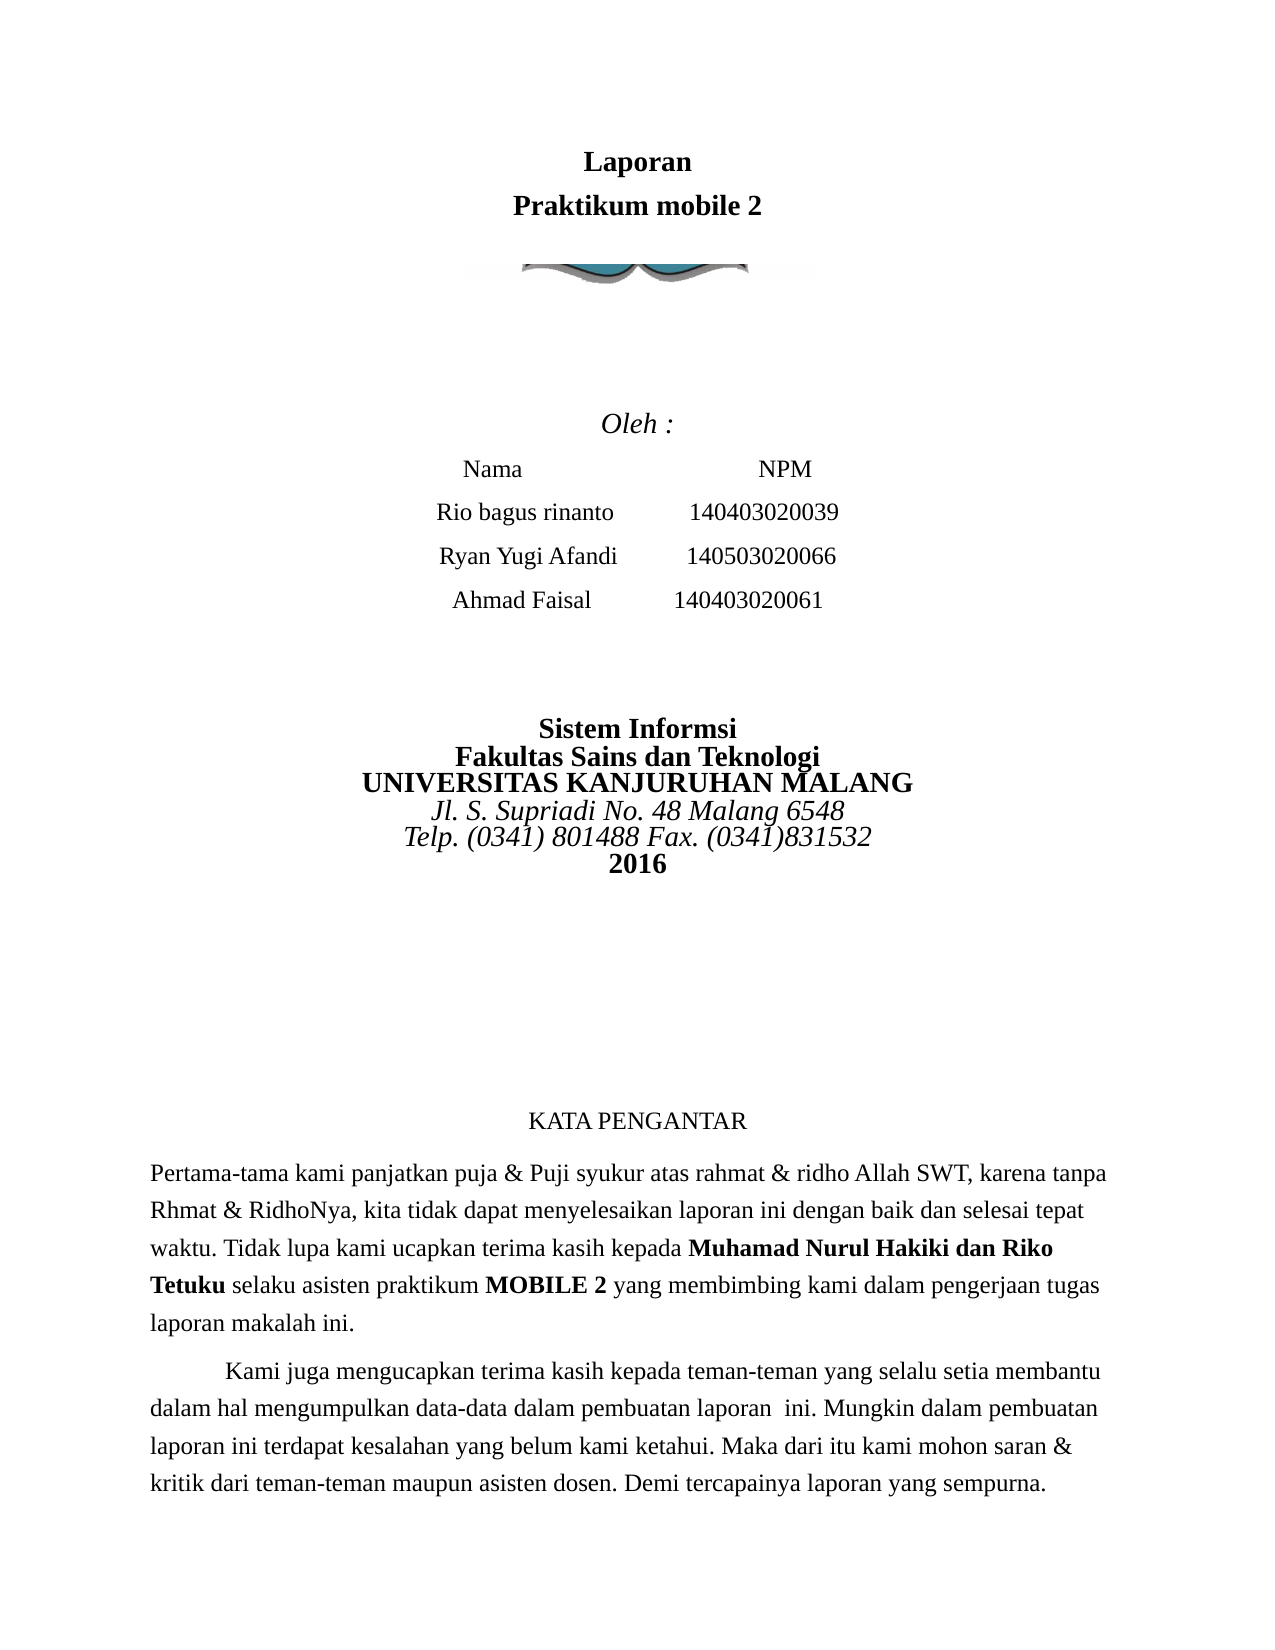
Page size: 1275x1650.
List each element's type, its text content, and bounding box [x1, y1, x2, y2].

text Nama NPM [150, 456, 1125, 482]
text Laporan [150, 150, 1125, 177]
text Ahmad Faisal 140403020061 [150, 586, 1125, 613]
text Fakultas Sains dan Teknologi [150, 744, 1125, 771]
text Ryan Yugi Afandi 140503020066 [150, 543, 1125, 570]
text Telp. (0341) 801488 Fax. (0341)831532 [150, 825, 1125, 852]
text Sistem Informsi [150, 717, 1125, 744]
text Praktikum mobile 2 [150, 194, 1125, 221]
text UNIVERSITAS KANJURUHAN MALANG [150, 771, 1125, 798]
text KATA PENGANTAR [150, 1108, 1125, 1135]
text Jl. S. Supriadi No. 48 Malang 6548 [150, 798, 1125, 825]
text Oleh : [150, 412, 1125, 439]
text Pertama-tama kami panjatkan puja & Puji syukur atas rahmat & ridho Allah SWT, karena tanpa Rhmat & RidhoNya, kita tidak dapat menyelesaikan laporan ini dengan baik dan selesai tepat waktu. Tidak lupa kami ucapkan terima kasih kepada Muhamad Nurul Hakiki dan Riko Tetuku selaku asisten praktikum MOBILE 2 yang membimbing kami dalam pengerjaan tugas laporan makalah ini. [150, 1151, 1125, 1339]
text 2016 [150, 852, 1125, 879]
text Kami juga mengucapkan terima kasih kepada teman-teman yang selalu setia membantu dalam hal mengumpulkan data-data dalam pembuatan laporan ini. Mungkin dalam pembuatan laporan ini terdapat kesalahan yang belum kami ketahui. Maka dari itu kami mohon saran & kritik dari teman-teman maupun asisten dosen. Demi tercapainya laporan yang sempurna. [150, 1349, 1125, 1499]
text Rio bagus rinanto 140403020039 [150, 499, 1125, 526]
